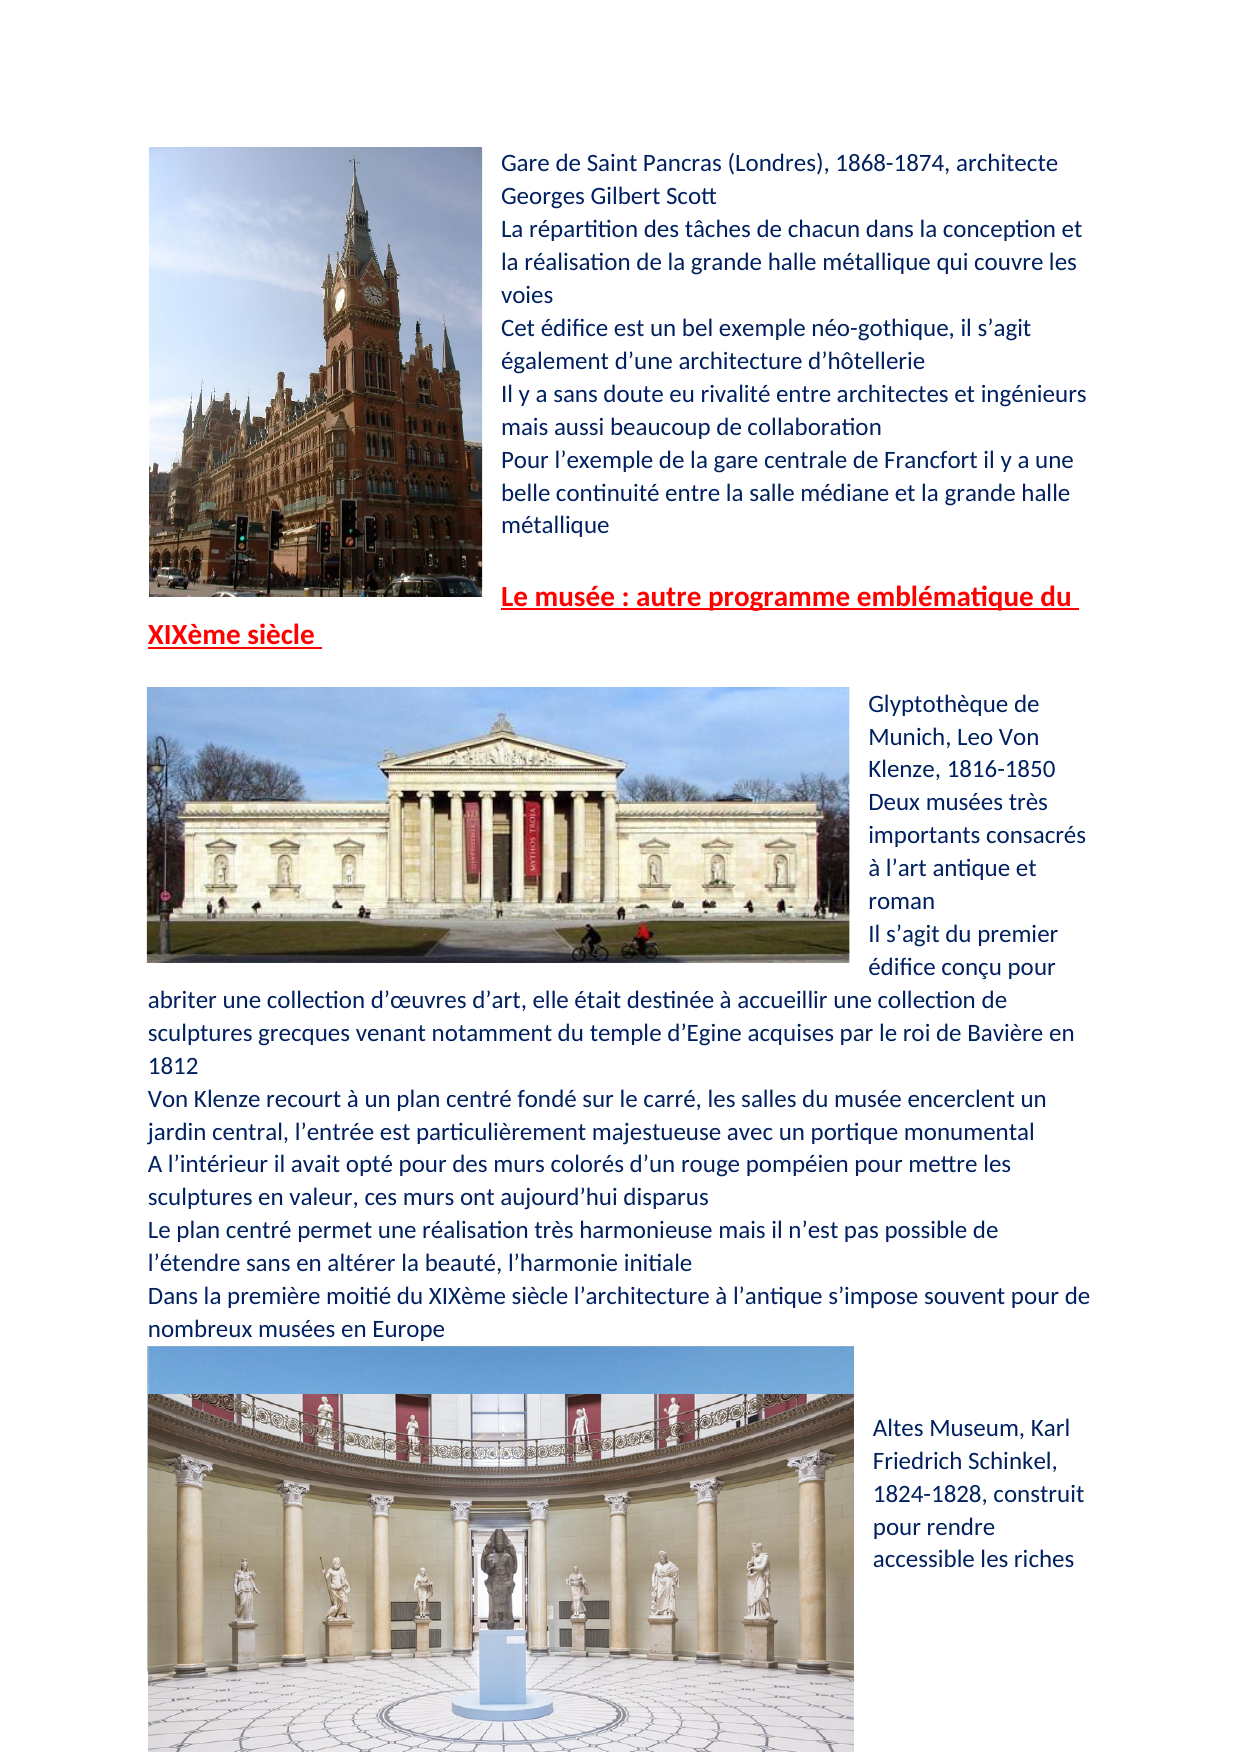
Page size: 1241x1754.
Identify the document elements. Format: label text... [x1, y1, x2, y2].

picture [147, 147, 482, 595]
text Cet édifice est un bel exemple néo-gothique, il s’agit également d’une architecture d’hôtellerie [482, 312, 1093, 376]
picture [146, 681, 850, 957]
text Gare de Saint Pancras (Londres), 1868-1874, architecte Georges Gilbert Scott [482, 148, 1093, 211]
text Le musée : autre programme emblématique du XIXème siècle [148, 611, 1093, 646]
picture [147, 1340, 853, 1751]
text Glyptothèque de Munich, Leo Von Klenze, 1816-1850 [850, 682, 1093, 778]
text Von Klenze recourt à un plan centré fondé sur le carré, les salles du musée encerclent un jardin central, l’entrée est particulièrement majestueuse avec un portique monumental [148, 1077, 1093, 1141]
text Il s’agit du premier édifice conçu pour abriter une collection d’œuvres d’art, elle était destinée à accueillir une collection de sculptures grecques venant notamment du temple d’Egine acquises par le roi de Bavière en 1812 [148, 913, 1093, 1075]
text Pour l’exemple de la gare centrale de Francfort il y a une belle continuité entre la salle médiane et la grande halle métallique [482, 444, 1093, 540]
text Dans la première moitié du XIXème siècle l’architecture à l’antique s’impose souvent pour de nombreux musées en Europe [148, 1275, 1093, 1338]
text Il y a sans doute eu rivalité entre architectes et ingénieurs mais aussi beaucoup de collaboration [482, 378, 1093, 441]
text Le plan centré permet une réalisation très harmonieuse mais il n’est pas possible de l’étendre sans en altérer la beauté, l’harmonie initiale [148, 1209, 1093, 1272]
text Deux musées très importants consacrés à l’art antique et roman [850, 781, 1093, 910]
text La répartition des tâches de chacun dans la conception et la réalisation de la grande halle métallique qui couvre les voies [482, 213, 1093, 310]
text A l’intérieur il avait opté pour des murs colorés d’un rouge pompéien pour mettre les sculptures en valeur, ces murs ont aujourd’hui disparus [148, 1143, 1093, 1206]
